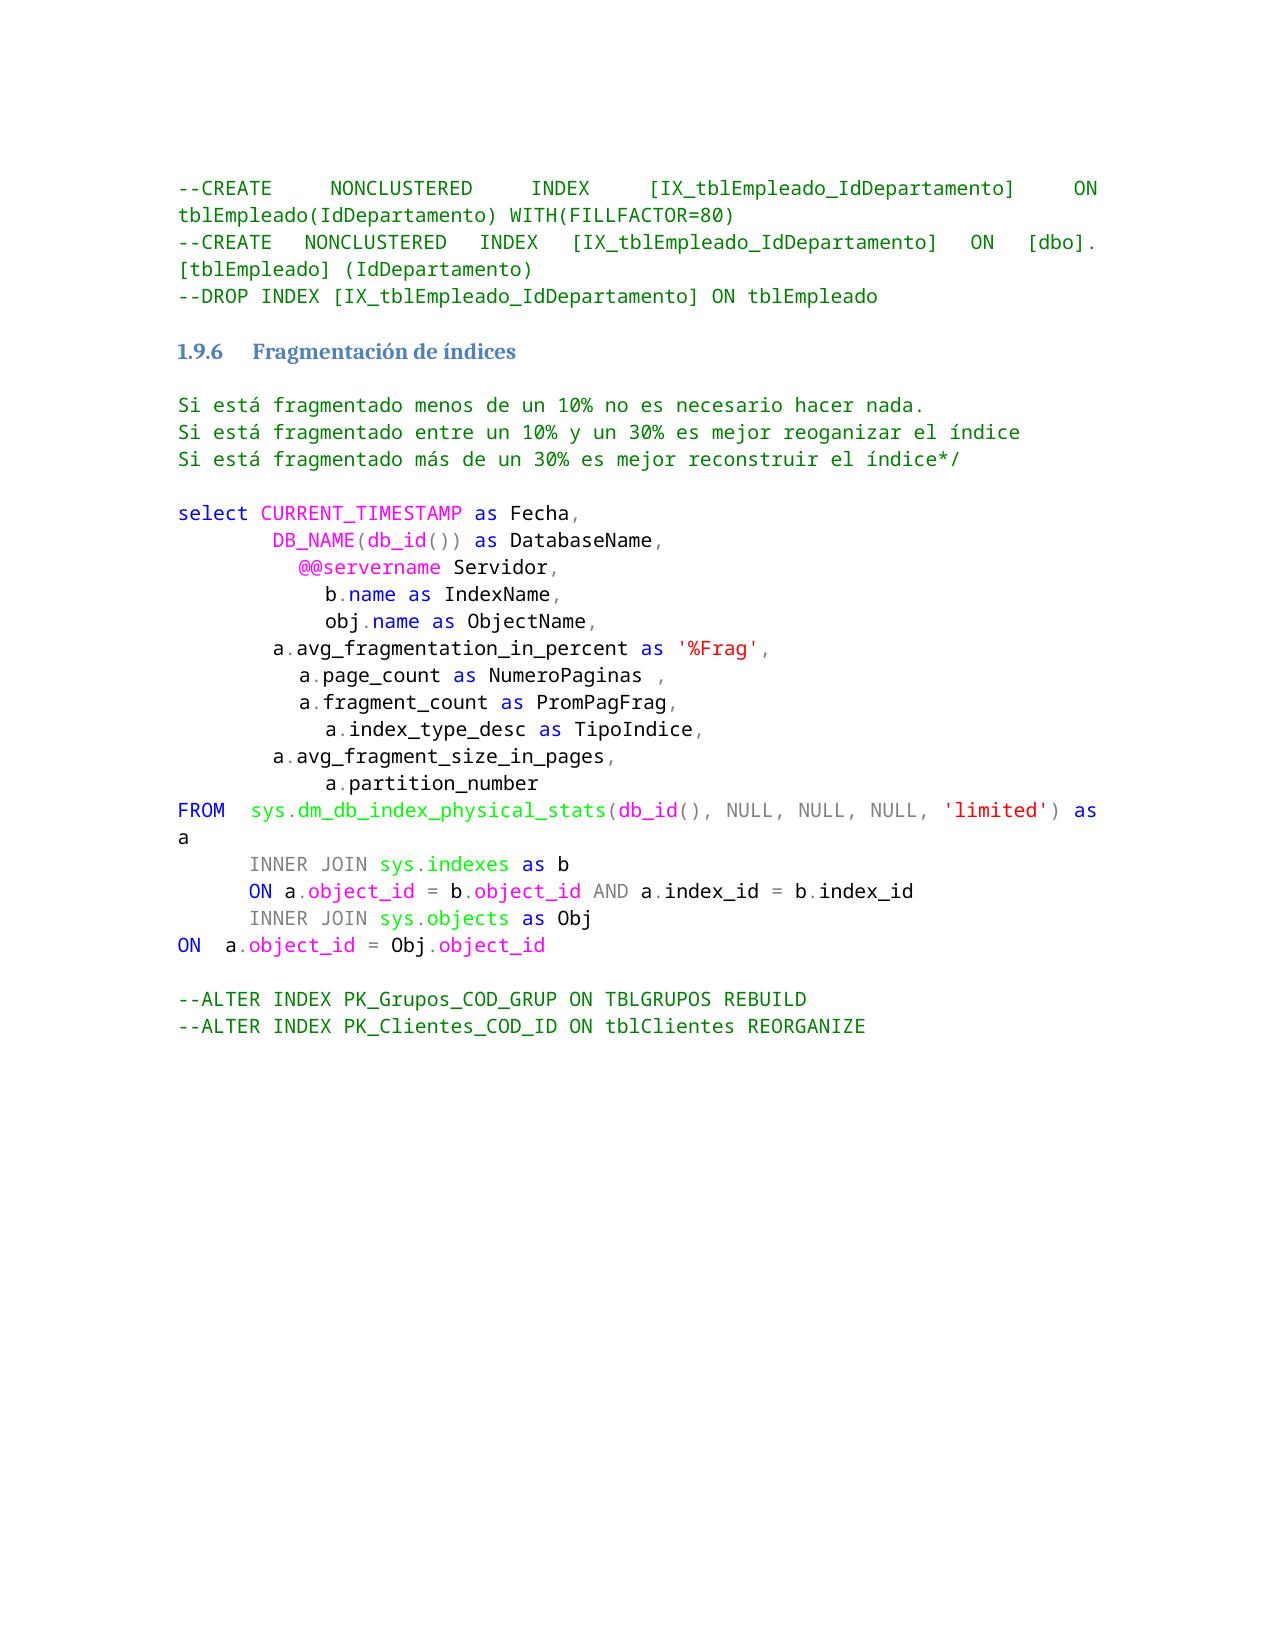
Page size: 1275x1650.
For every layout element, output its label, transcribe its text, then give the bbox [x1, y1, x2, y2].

text a.page_count as NumeroPaginas , [177, 661, 1098, 688]
text Si está fragmentado más de un 30% es mejor reconstruir el índice*/ [177, 445, 1098, 472]
text DB_NAME(db_id()) as DatabaseName, [177, 526, 1098, 553]
text --CREATE NONCLUSTERED INDEX [IX_tblEmpleado_IdDepartamento] ON tblEmpleado(IdDepartamento) WITH(FILLFACTOR=80) [177, 174, 1098, 228]
text --ALTER INDEX PK_Grupos_COD_GRUP ON TBLGRUPOS REBUILD [177, 985, 1098, 1012]
text --DROP INDEX [IX_tblEmpleado_IdDepartamento] ON tblEmpleado [177, 282, 1098, 309]
text @@servername Servidor, [177, 553, 1098, 580]
text --ALTER INDEX PK_Clientes_COD_ID ON tblClientes REORGANIZE [177, 1012, 1098, 1039]
text ON a.object_id = b.object_id AND a.index_id = b.index_id [177, 877, 1098, 904]
text INNER JOIN sys.indexes as b [177, 850, 1098, 877]
text FROM sys.dm_db_index_physical_stats(db_id(), NULL, NULL, NULL, 'limited') as a [177, 796, 1098, 850]
text a.fragment_count as PromPagFrag, [177, 688, 1098, 715]
text obj.name as ObjectName, [177, 607, 1098, 634]
text select CURRENT_TIMESTAMP as Fecha, [177, 499, 1098, 526]
text --CREATE NONCLUSTERED INDEX [IX_tblEmpleado_IdDepartamento] ON [dbo].[tblEmpleado] (IdDepartamento) [177, 228, 1098, 282]
text Si está fragmentado menos de un 10% no es necesario hacer nada. [177, 391, 1098, 418]
text a.avg_fragmentation_in_percent as '%Frag', [177, 634, 1098, 661]
text a.partition_number [177, 769, 1098, 796]
text b.name as IndexName, [177, 580, 1098, 607]
text a.index_type_desc as TipoIndice, [177, 715, 1098, 742]
subtitle Fragmentación de índices [177, 339, 1098, 365]
text INNER JOIN sys.objects as Obj [177, 904, 1098, 931]
text a.avg_fragment_size_in_pages, [177, 742, 1098, 769]
text ON a.object_id = Obj.object_id [177, 931, 1098, 958]
text Si está fragmentado entre un 10% y un 30% es mejor reoganizar el índice [177, 418, 1098, 445]
